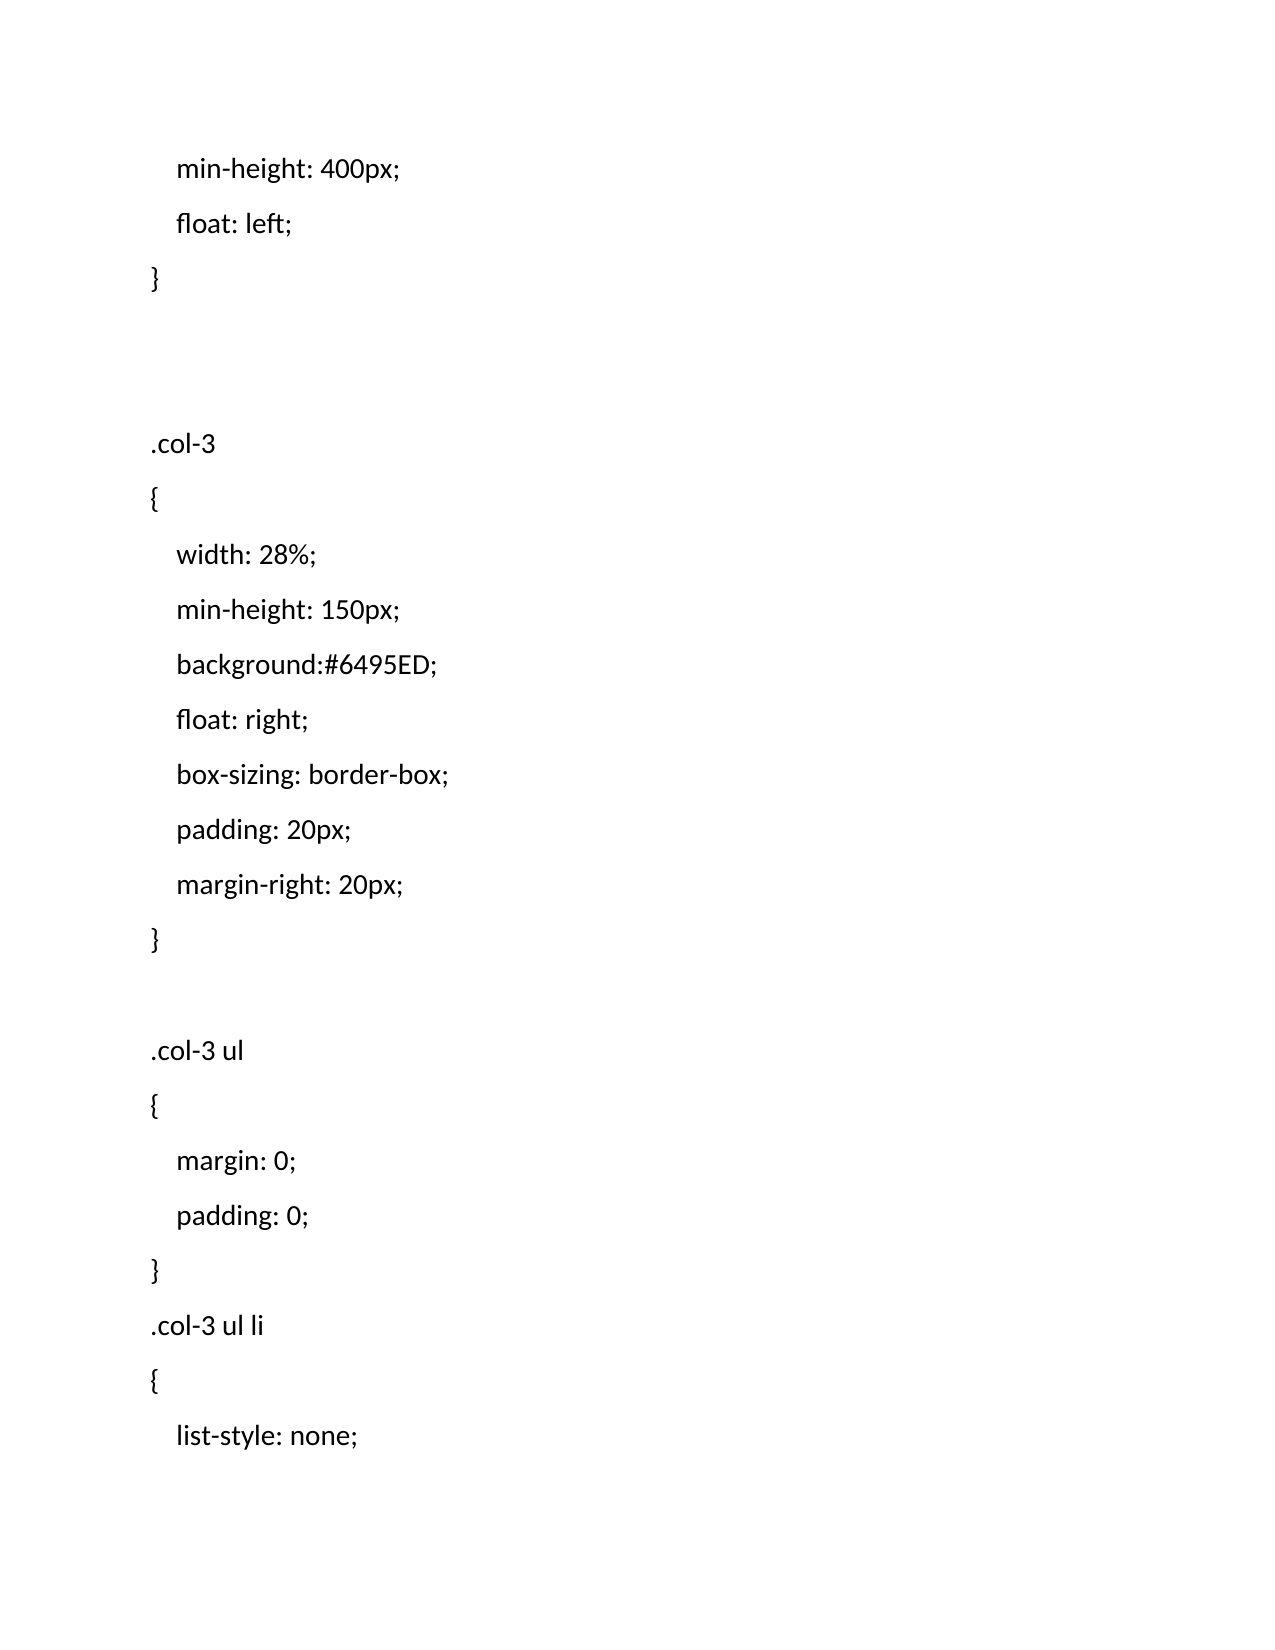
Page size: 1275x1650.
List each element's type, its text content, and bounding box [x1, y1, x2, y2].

text } [150, 1252, 1125, 1288]
text float: left; [150, 205, 1125, 241]
text background:#6495ED; [150, 646, 1125, 682]
text { [150, 1362, 1125, 1398]
text { [150, 1087, 1125, 1122]
text margin-right: 20px; [150, 866, 1125, 902]
text min-height: 400px; [150, 150, 1125, 186]
text float: right; [150, 701, 1125, 737]
text min-height: 150px; [150, 591, 1125, 626]
text list-style: none; [150, 1417, 1125, 1453]
text { [150, 481, 1125, 516]
text } [150, 921, 1125, 957]
text } [150, 260, 1125, 296]
text .col-3 ul [150, 1032, 1125, 1067]
text padding: 0; [150, 1197, 1125, 1233]
text .col-3 [150, 426, 1125, 461]
text margin: 0; [150, 1142, 1125, 1177]
text width: 28%; [150, 536, 1125, 571]
text padding: 20px; [150, 811, 1125, 847]
text .col-3 ul li [150, 1307, 1125, 1343]
text box-sizing: border-box; [150, 756, 1125, 792]
